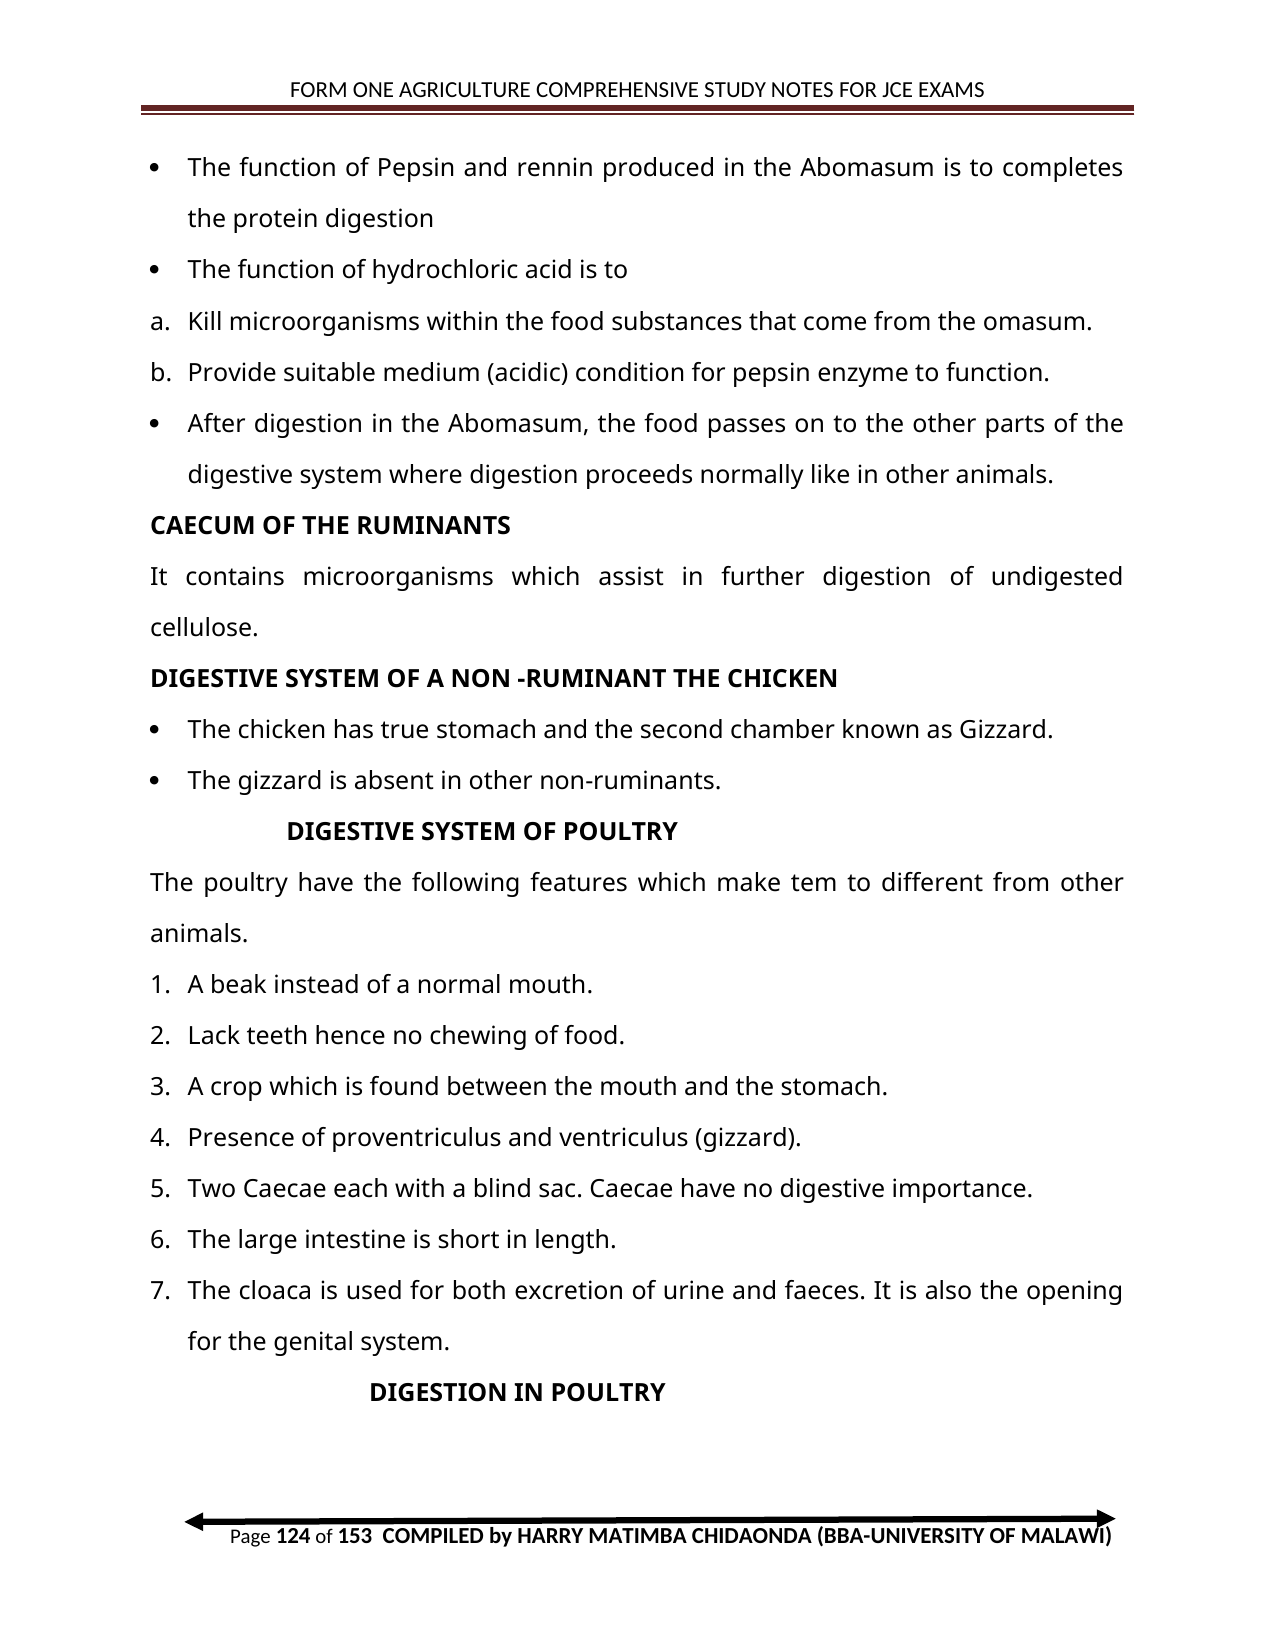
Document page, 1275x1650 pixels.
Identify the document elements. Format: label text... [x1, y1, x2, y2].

list The cloaca is used for both excretion of urine and faeces. It is also the opening for the genital system. [150, 1273, 1125, 1358]
list Lack teeth hence no chewing of food. [150, 1018, 1125, 1052]
list Provide suitable medium (acidic) condition for pepsin enzyme to function. [150, 354, 1125, 388]
list The gizzard is absent in other non-ruminants. [150, 762, 1125, 797]
list After digestion in the Abomasum, the food passes on to the other parts of the digestive system where digestion proceeds normally like in other animals. [150, 405, 1125, 490]
list The chicken has true stomach and the second chamber known as Gizzard. [150, 711, 1125, 746]
text The poultry have the following features which make tem to different from other animals. [150, 864, 1125, 950]
text It contains microorganisms which assist in further digestion of undigested cellulose. [150, 558, 1125, 643]
text DIGESTIVE SYSTEM OF A NON -RUMINANT THE CHICKEN [150, 660, 1125, 694]
list The function of hydrochloric acid is to [150, 252, 1125, 286]
list The function of Pepsin and rennin produced in the Abomasum is to completes the protein digestion [150, 150, 1125, 235]
list A crop which is found between the mouth and the stomach. [150, 1069, 1125, 1103]
list Two Caecae each with a blind sac. Caecae have no digestive importance. [150, 1171, 1125, 1205]
text CAECUM OF THE RUMINANTS [150, 507, 1125, 541]
text DIGESTIVE SYSTEM OF POULTRY [150, 813, 1125, 848]
list DIGESTION IN POULTRY [187, 1375, 1125, 1409]
list Presence of proventriculus and ventriculus (gizzard). [150, 1120, 1125, 1154]
list Kill microorganisms within the food substances that come from the omasum. [150, 303, 1125, 337]
list A beak instead of a normal mouth. [150, 967, 1125, 1001]
list The large intestine is short in length. [150, 1222, 1125, 1256]
